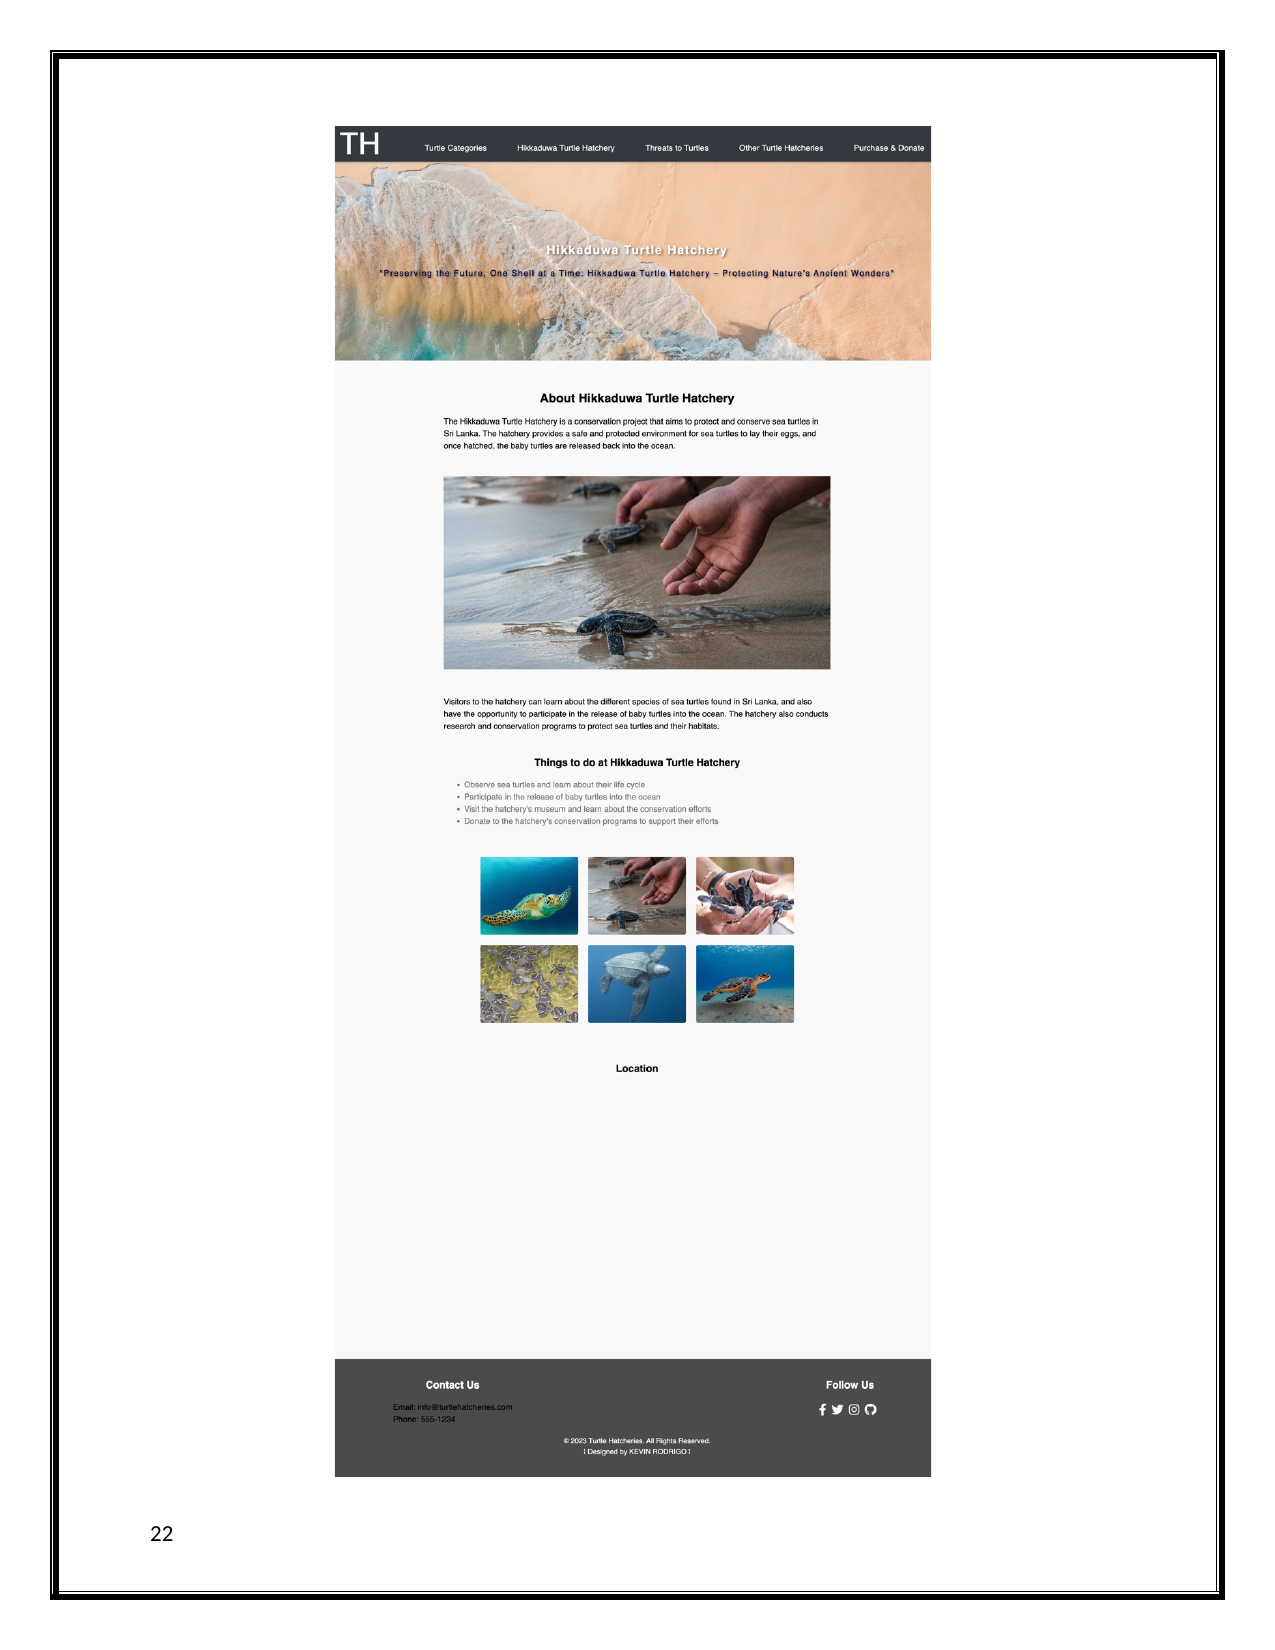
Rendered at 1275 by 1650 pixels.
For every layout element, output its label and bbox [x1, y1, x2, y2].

picture [334, 126, 932, 1477]
